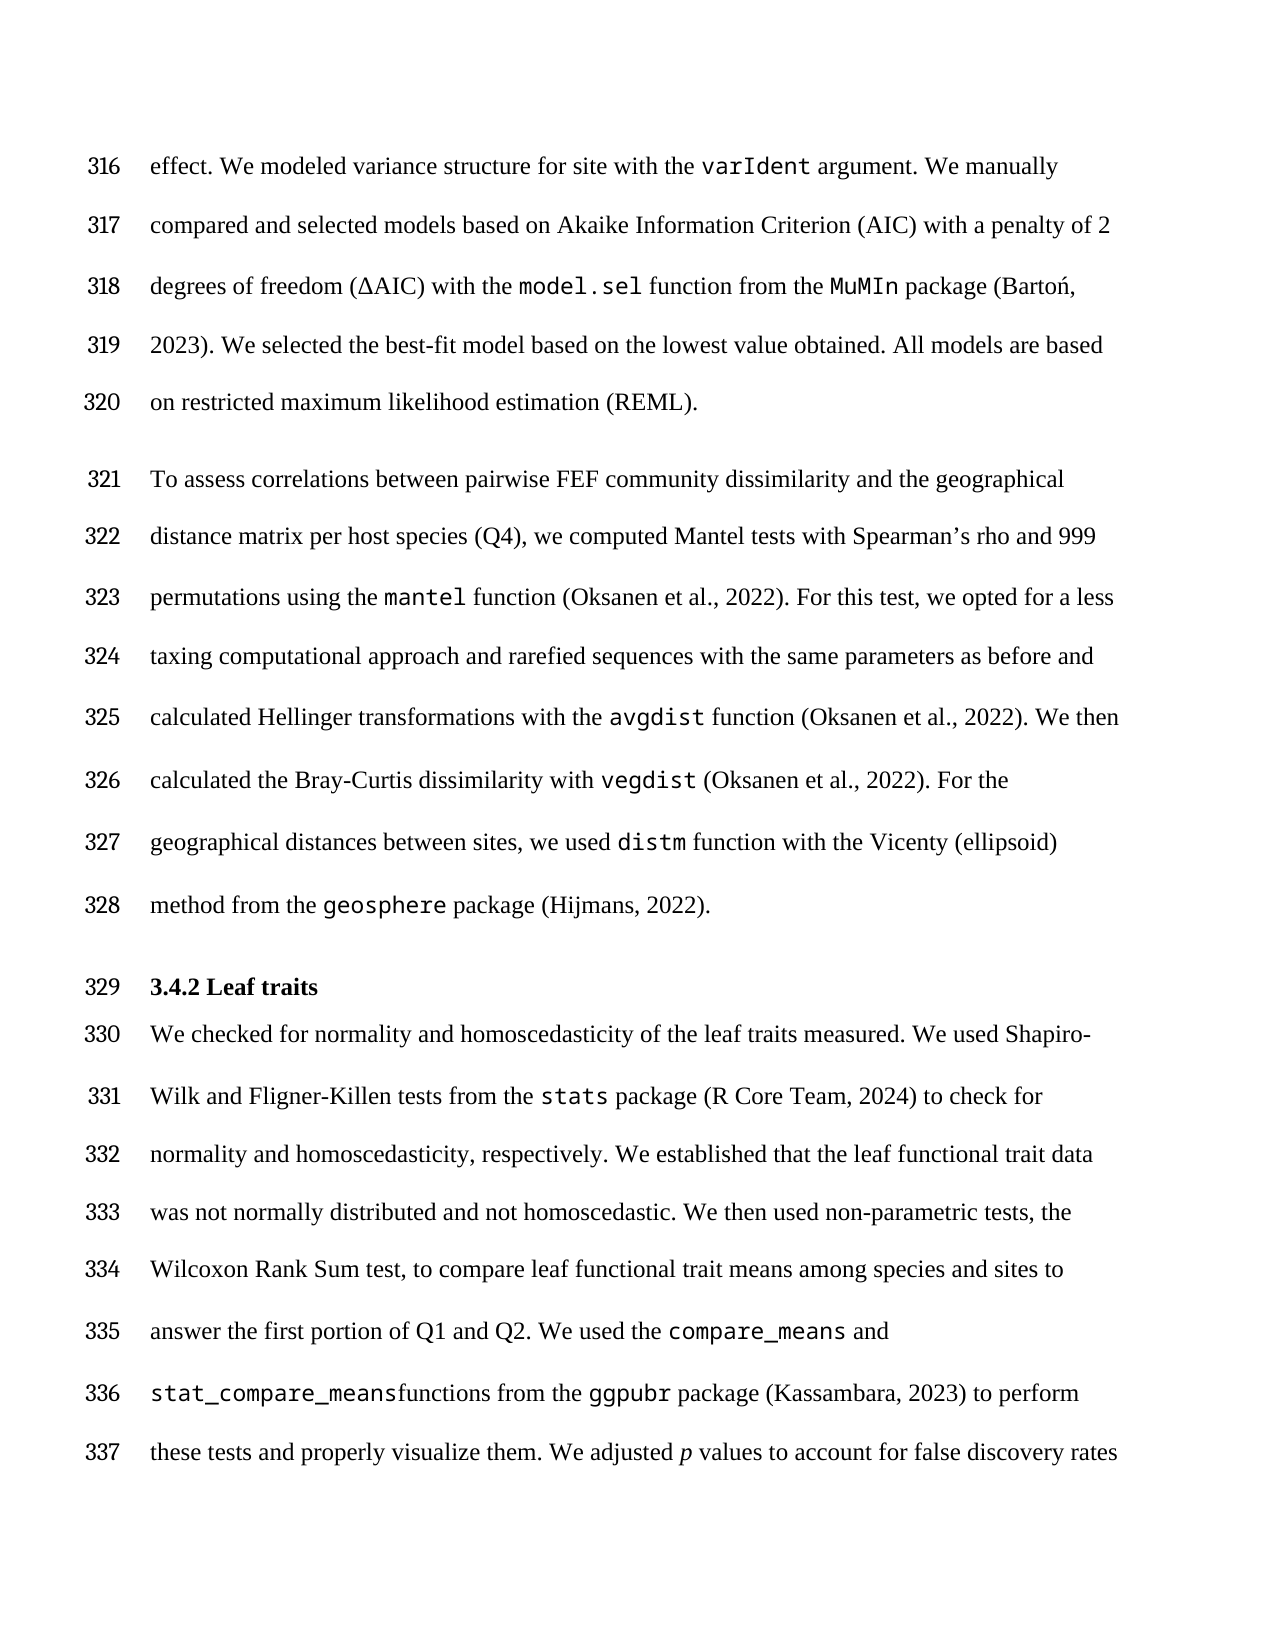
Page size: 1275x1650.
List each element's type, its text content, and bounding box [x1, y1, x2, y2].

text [150, 1019, 1125, 1466]
text To assess correlations between pairwise FEF community dissimilarity and the geographical distance matrix per host species (Q4), we computed Mantel tests with Spearman’s rho and 999 permutations using the mantel function (Oksanen et al., 2022). For this test, we opted for a less taxing computational approach and rarefied sequences with the same parameters as before and calculated Hellinger transformations with the avgdist function (Oksanen et al., 2022). We then calculated the Bray-Curtis dissimilarity with vegdist (Oksanen et al., 2022). For the geographical distances between sites, we used distm function with the Vicenty (ellipsoid) method from the geosphere package (Hijmans, 2022). [150, 464, 1125, 920]
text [150, 150, 1125, 416]
subtitle 3.4.2 Leaf traits [150, 972, 1125, 1001]
